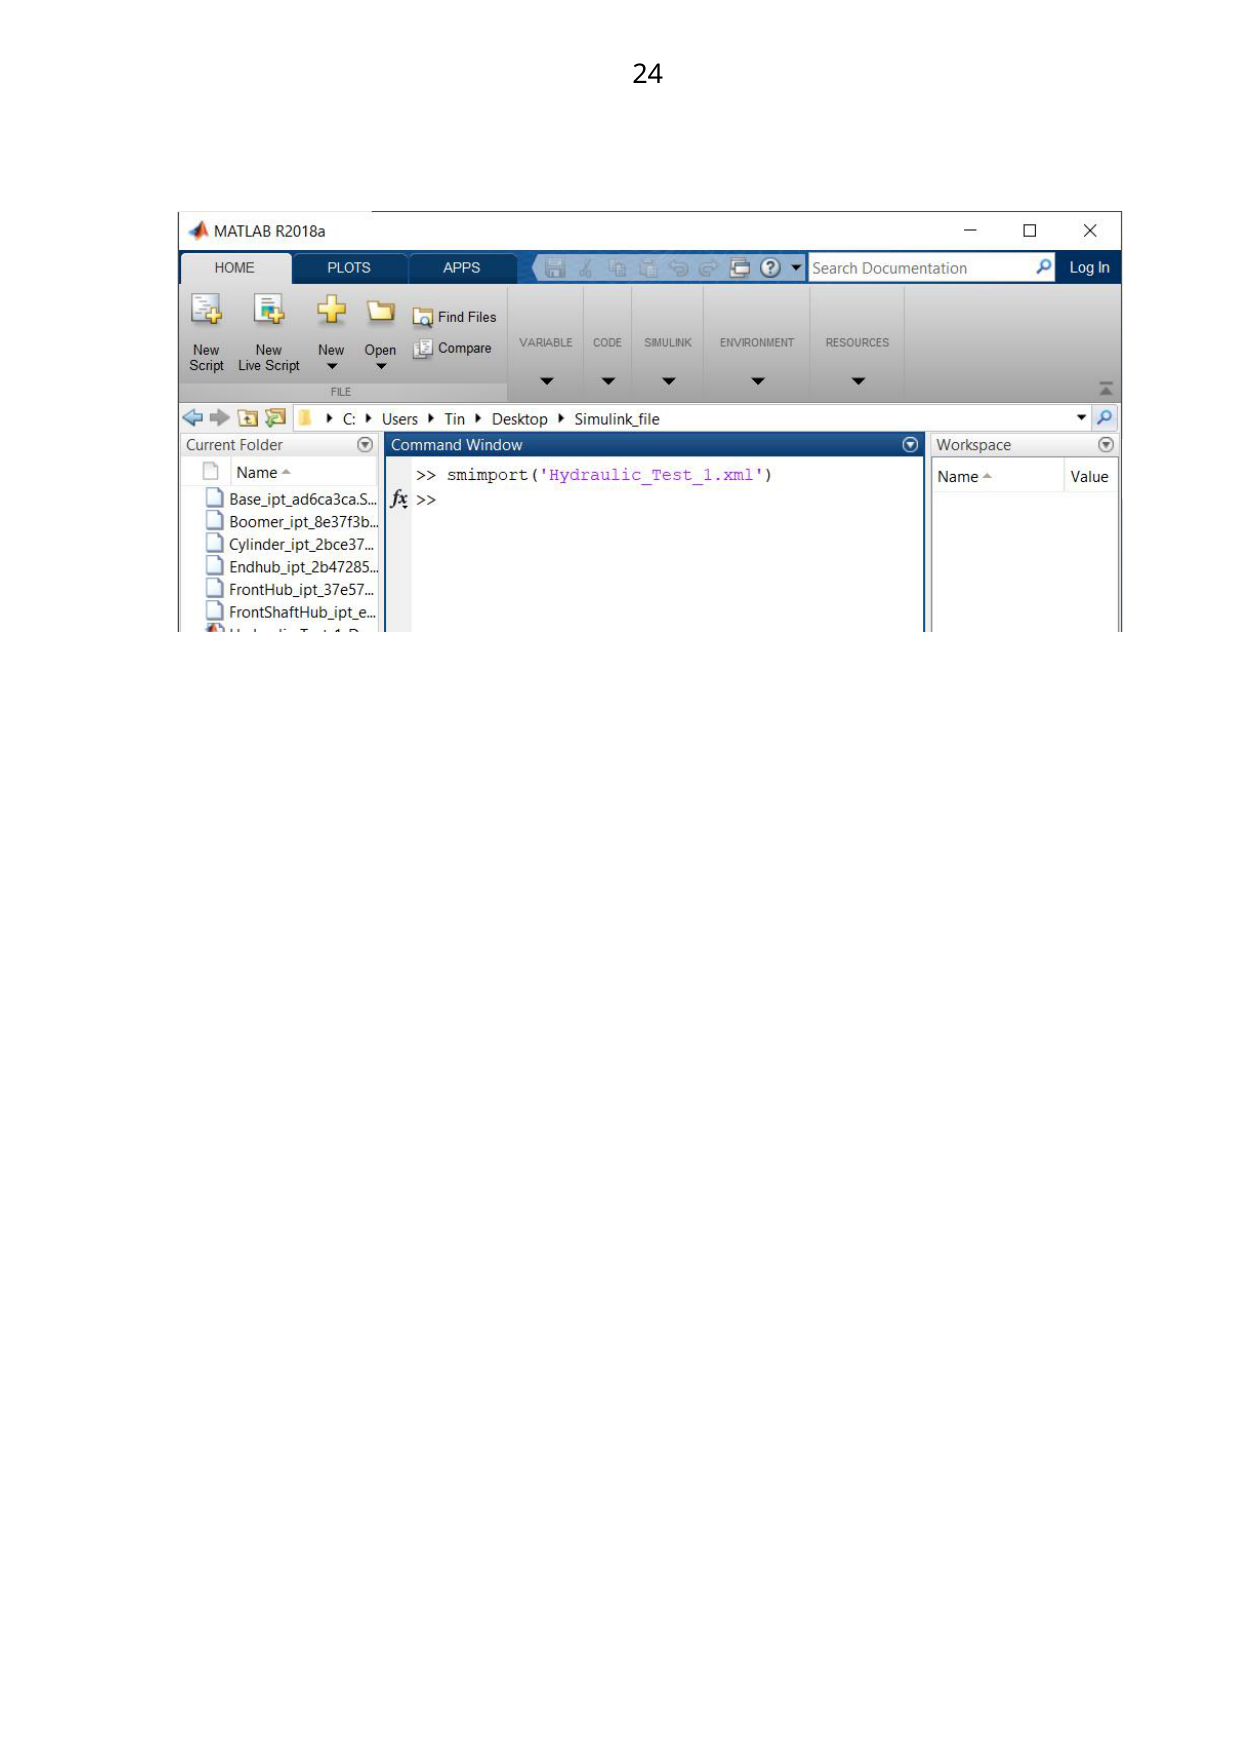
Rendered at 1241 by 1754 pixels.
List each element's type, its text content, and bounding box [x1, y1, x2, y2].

picture [177, 211, 1123, 632]
text 24 [614, 59, 663, 89]
